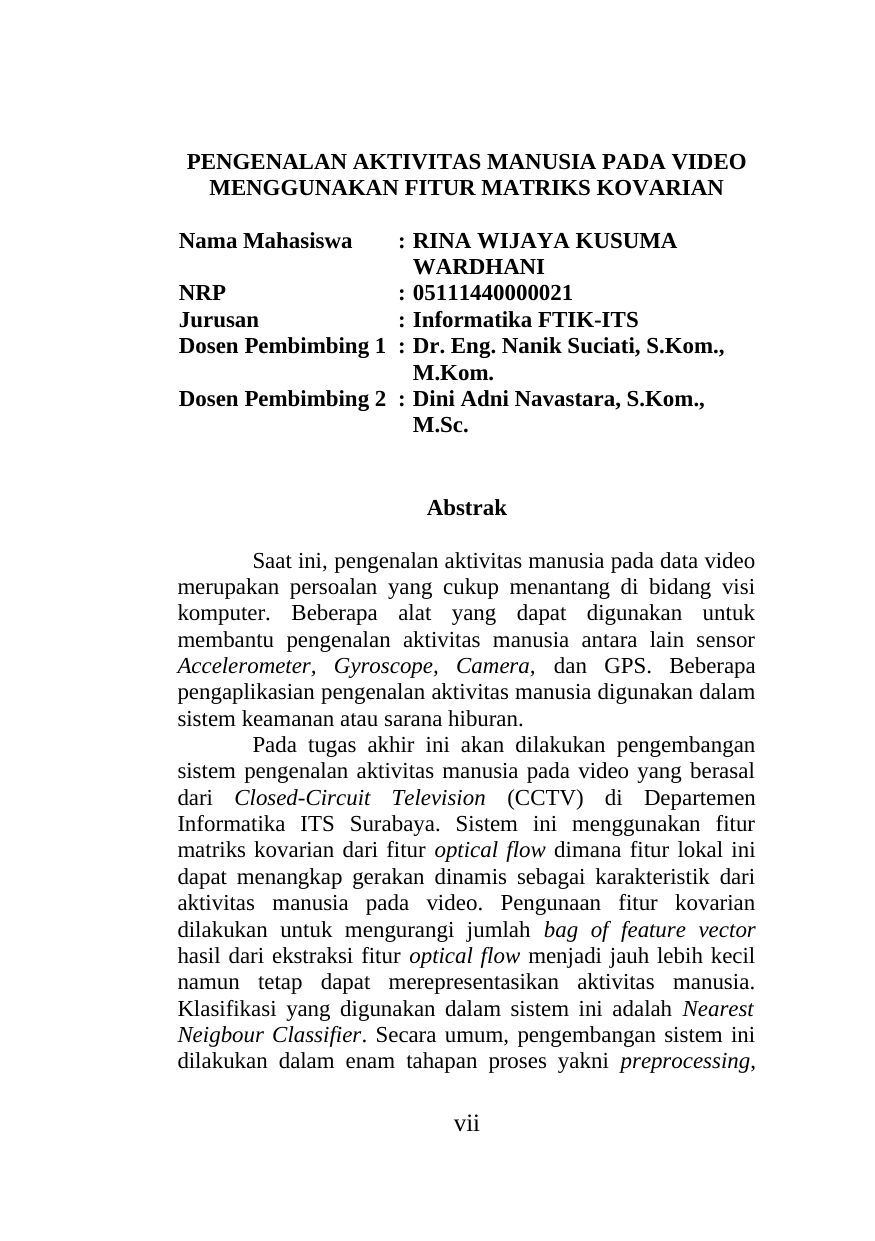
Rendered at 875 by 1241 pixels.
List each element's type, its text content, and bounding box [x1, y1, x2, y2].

text Saat ini, pengenalan aktivitas manusia pada data video merupakan persoalan yang cukup menantang di bidang visi komputer. Beberapa alat yang dapat digunakan untuk membantu pengenalan aktivitas manusia antara lain sensor Accelerometer, Gyroscope, Camera, dan GPS. Beberapa pengaplikasian pengenalan aktivitas manusia digunakan dalam sistem keamanan atau sarana hiburan. [177, 547, 756, 731]
table_cell Dr. Eng. Nanik Suciati, S.Kom., M.Kom. [411, 332, 756, 385]
table_cell : [396, 280, 411, 306]
table_cell NRP [177, 280, 396, 306]
table_cell 05111440000021 [411, 280, 756, 306]
table_header RINA WIJAYA KUSUMA WARDHANI [411, 227, 756, 279]
table_header : [396, 227, 411, 279]
table_cell Jurusan [177, 306, 396, 332]
table_cell Dosen Pembimbing 1 [177, 332, 396, 385]
table_cell Dosen Pembimbing 2 [177, 385, 396, 443]
text PENGENALAN AKTIVITAS MANUSIA PADA VIDEO MENGGUNAKAN FITUR MATRIKS KOVARIAN [177, 148, 756, 200]
table_header Nama Mahasiswa [177, 227, 396, 279]
subtitle Abstrak [177, 494, 756, 520]
table_cell : [396, 306, 411, 332]
table_cell : [396, 385, 411, 443]
table_cell Informatika FTIK-ITS [411, 306, 756, 332]
table_cell Dini Adni Navastara, S.Kom., M.Sc. [411, 385, 756, 443]
table_cell : [396, 332, 411, 385]
